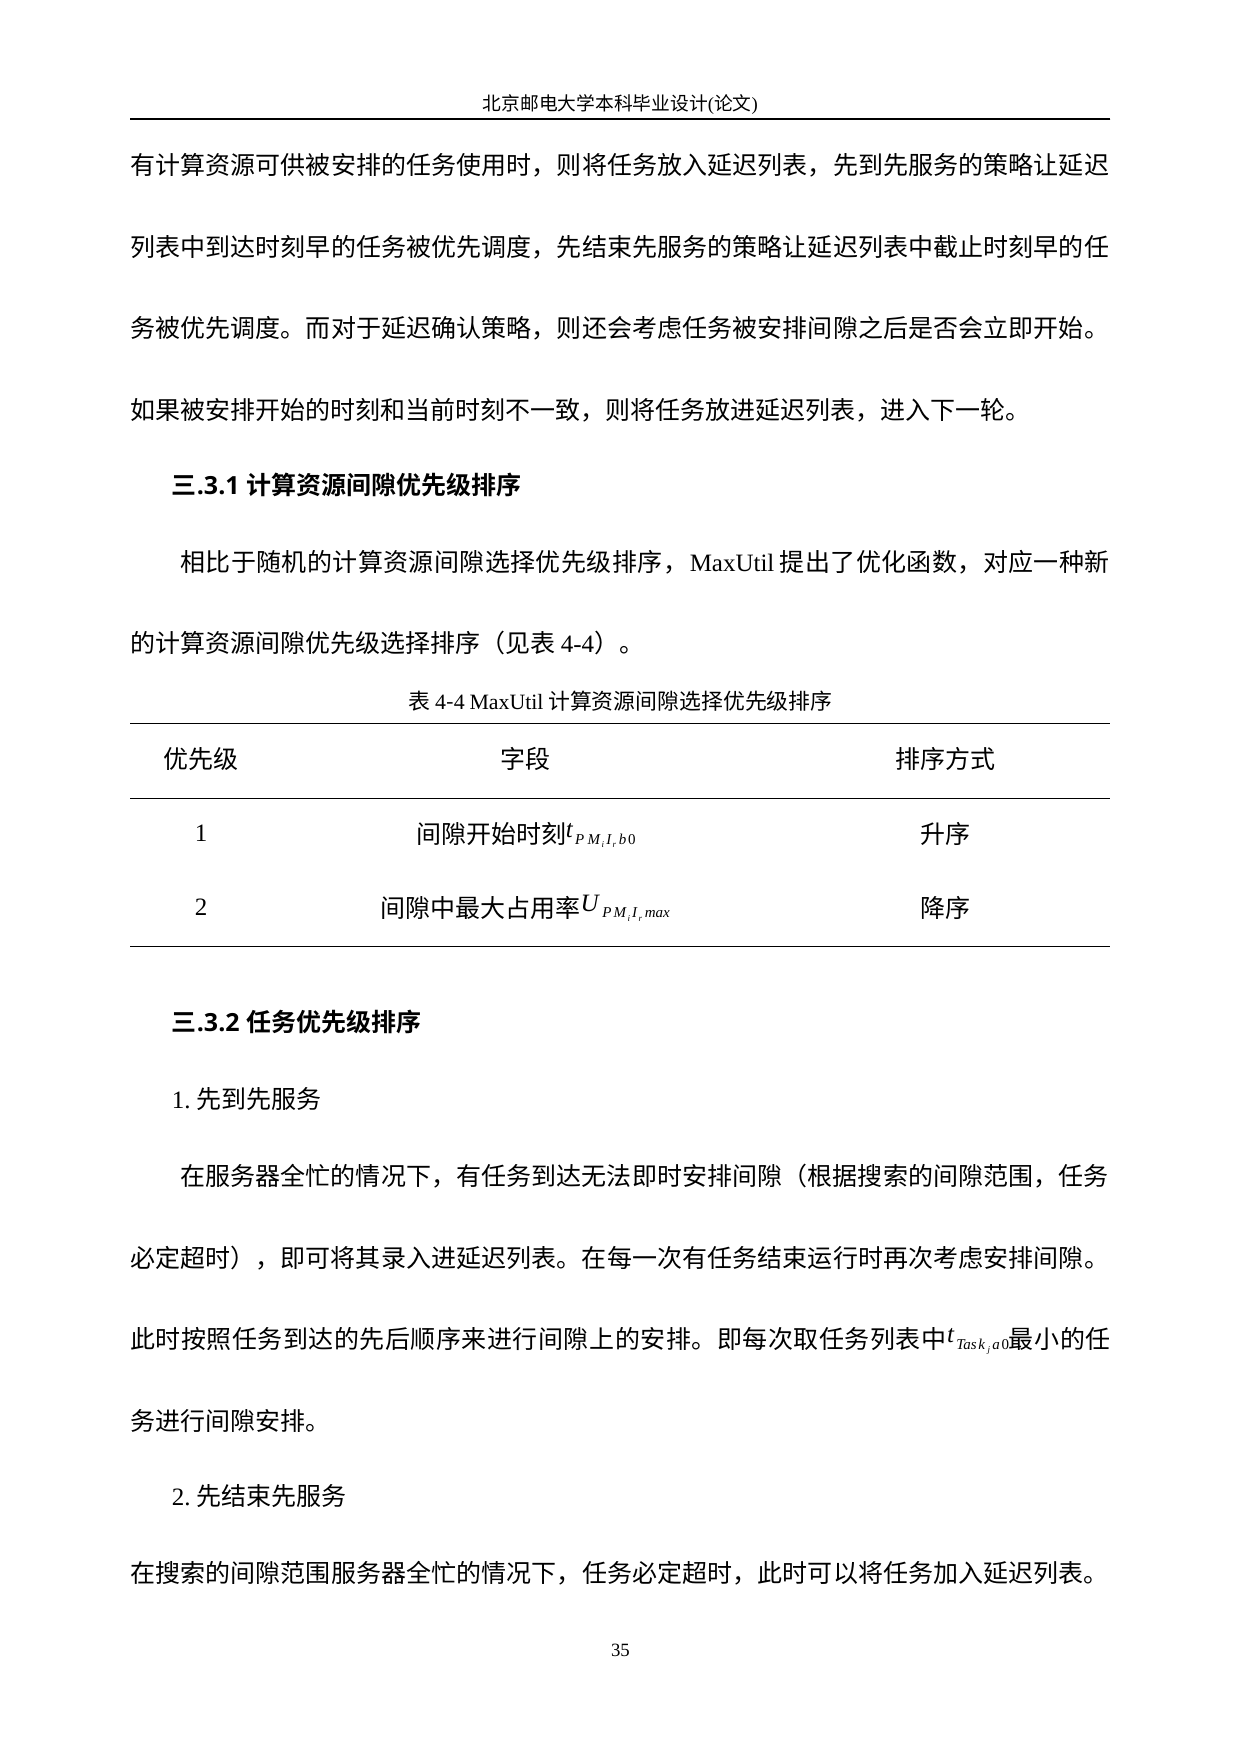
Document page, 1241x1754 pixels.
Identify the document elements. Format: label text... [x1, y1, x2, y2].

subtitle 先到先服务 [172, 1064, 1110, 1132]
table_cell 1 [130, 799, 272, 872]
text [130, 1537, 1110, 1605]
table_cell 2 [130, 873, 272, 946]
table_header 优先级 [130, 724, 272, 798]
text 在服务器全忙的情况下，有任务到达无法即时安排间隙（根据搜索的间隙范围，任务必定超时），即可将其录入进延迟列表。在每一次有任务结束运行时再次考虑安排间隙。此时按照任务到达的先后顺序来进行间隙上的安排。即每次取任务列表中最小的任务进行间隙安排。 [130, 1141, 1110, 1453]
table_header 字段 [272, 724, 779, 798]
subtitle 任务优先级排序 [172, 987, 1110, 1055]
table_cell 间隙中最大占用率 [272, 873, 779, 946]
table_header 排序方式 [779, 724, 1110, 798]
subtitle 计算资源间隙优先级排序 [172, 449, 1110, 517]
table_cell 升序 [779, 799, 1110, 872]
table_cell 降序 [779, 873, 1110, 946]
table_cell 间隙开始时刻 [272, 799, 779, 872]
subtitle 先结束先服务 [172, 1460, 1110, 1528]
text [130, 130, 1110, 442]
